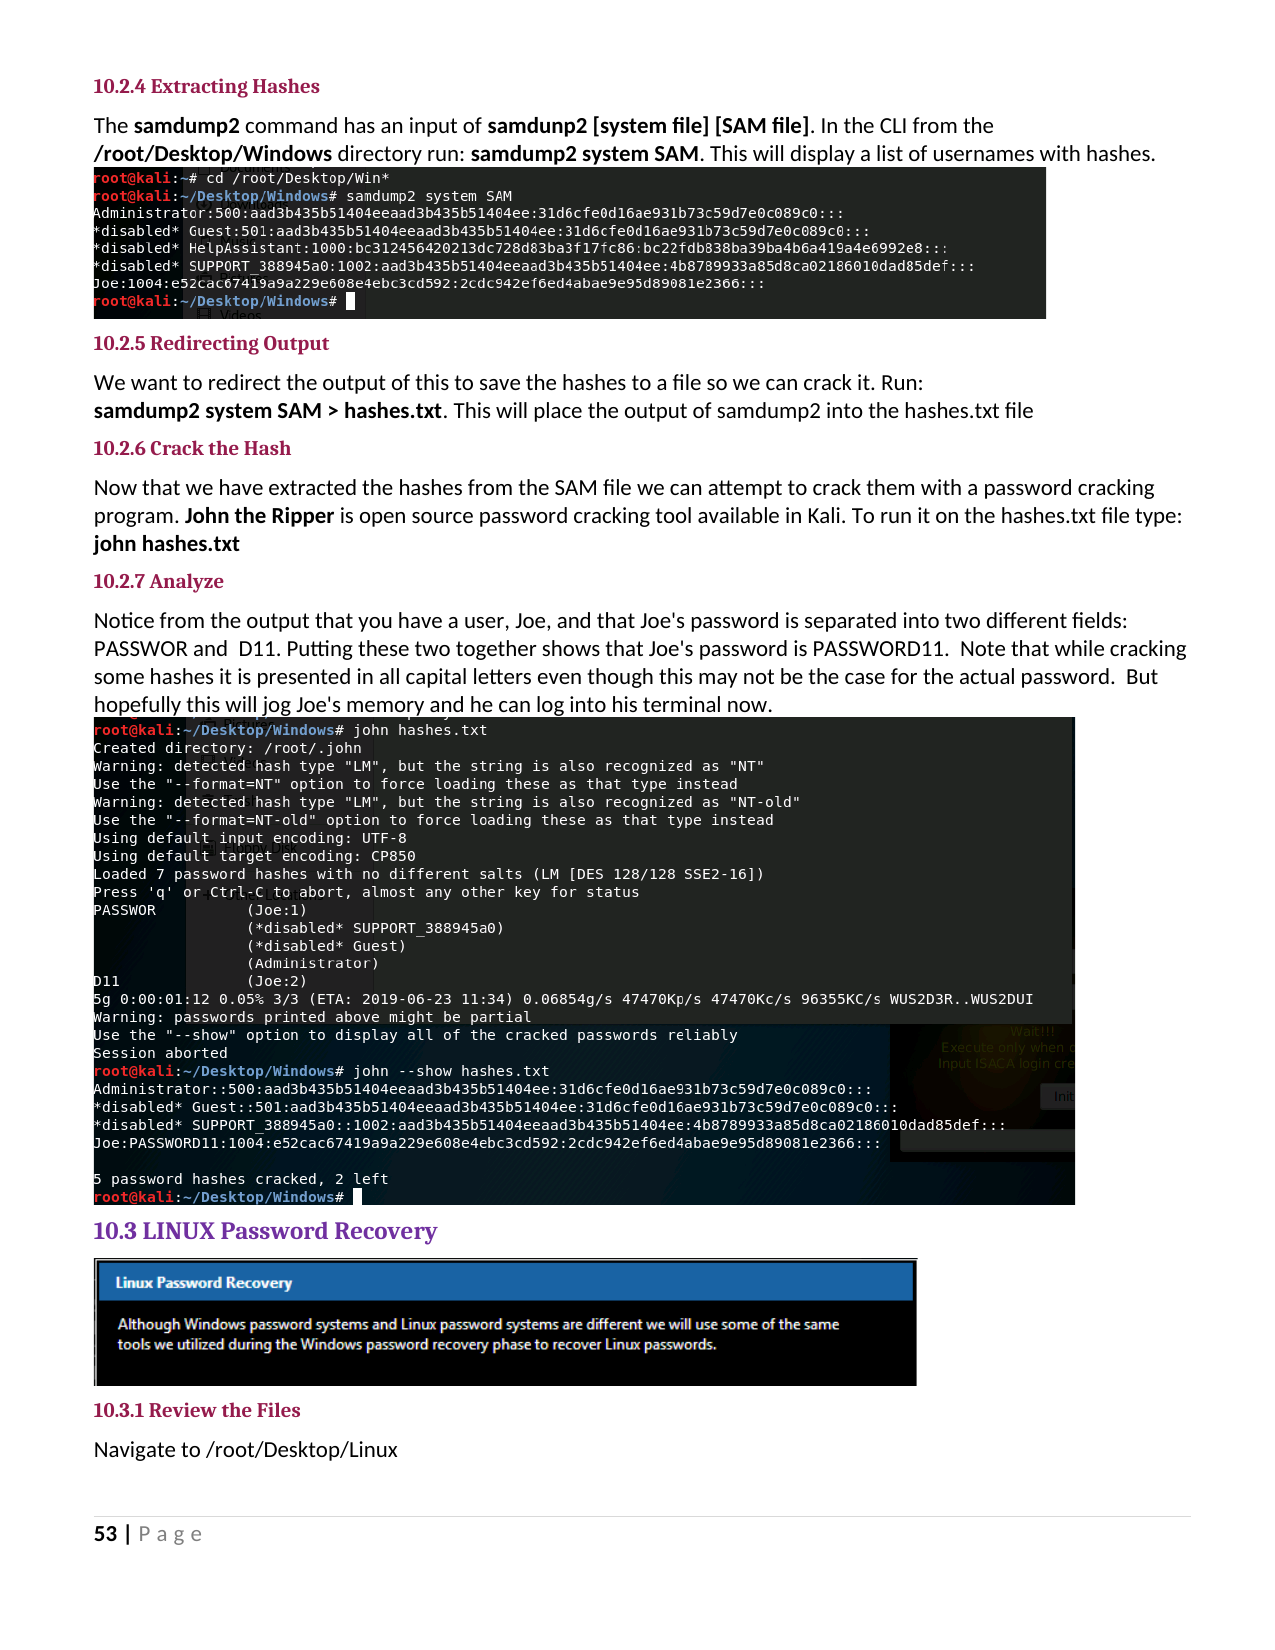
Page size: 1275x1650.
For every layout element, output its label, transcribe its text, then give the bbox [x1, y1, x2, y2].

text john hashes.txt [94, 529, 1191, 557]
subtitle 10.2.7 Analyze [94, 569, 1191, 593]
text Now that we have extracted the hashes from the SAM file we can attempt to crack them with a password cracking program. John the Ripper is open source password cracking tool available in Kali. To run it on the hashes.txt file type: [94, 473, 1191, 529]
text The samdump2 command has an input of samdunp2 [system file] [SAM file]. In the CLI from the /root/Desktop/Windows directory run: samdump2 system SAM. This will display a list of usernames with hashes. [94, 111, 1191, 167]
subtitle 10.2.4 Extracting Hashes [94, 75, 1191, 99]
text Notice from the output that you have a user, Joe, and that Joe's password is separated into two different fields: [94, 606, 1191, 634]
subtitle 10.2.5 Redirecting Output [94, 331, 1191, 355]
text We want to redirect the output of this to save the hashes to a file so we can crack it. Run: [94, 368, 1191, 396]
subtitle 10.3 LINUX Password Recovery [94, 1217, 1191, 1246]
text PASSWOR and D11. Putting these two together shows that Joe's password is PASSWORD11. Note that while cracking some hashes it is presented in all capital letters even though this may not be the case for the actual password. But hopefully this will jog Joe's memory and he can log into his terminal now. [94, 634, 1191, 718]
text Navigate to /root/Desktop/Linux [94, 1435, 1191, 1463]
subtitle 10.3.1 Review the Files [94, 1398, 1191, 1422]
text samdump2 system SAM > hashes.txt. This will place the output of samdump2 into the hashes.txt file [94, 396, 1191, 424]
subtitle 10.2.6 Crack the Hash [94, 436, 1191, 460]
